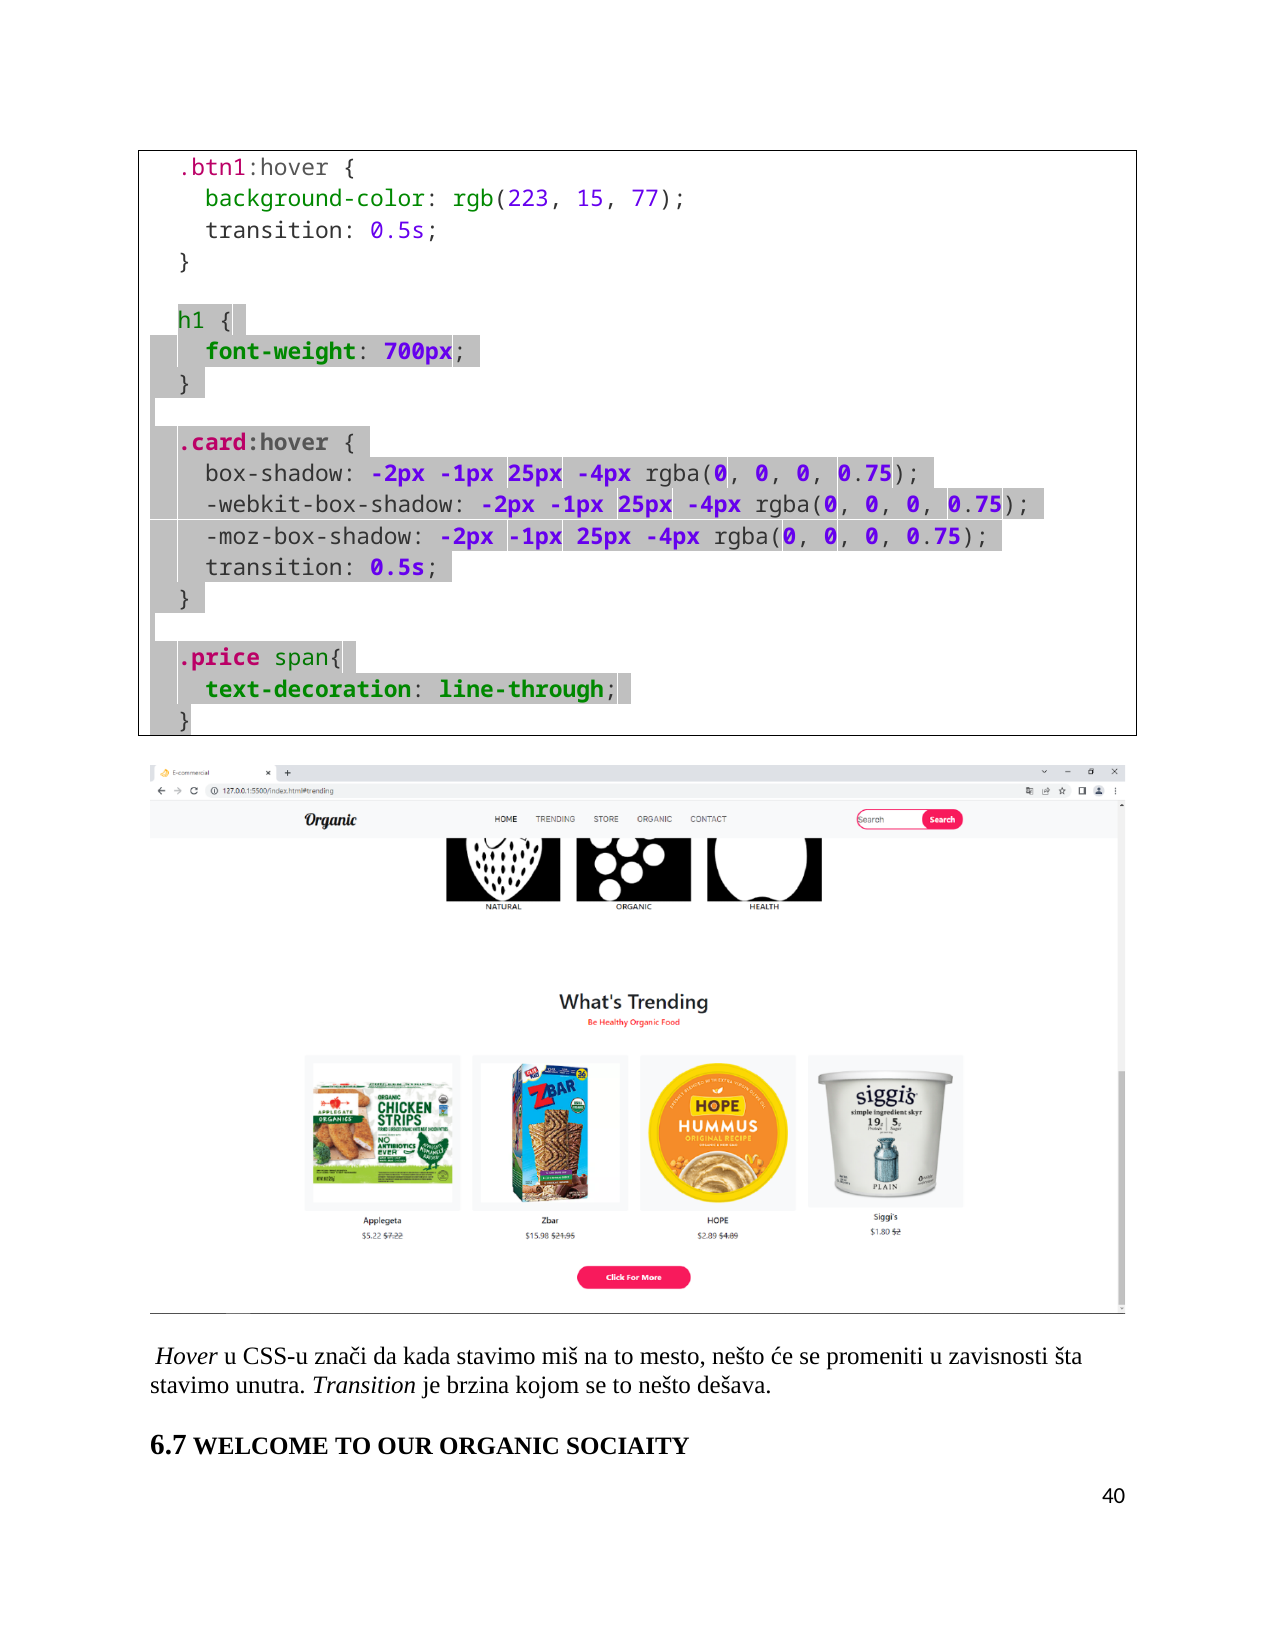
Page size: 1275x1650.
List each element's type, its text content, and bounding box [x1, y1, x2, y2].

text Hover u CSS-u znači da kada stavimo miš na to mesto, nešto će se promeniti u zavisnosti šta stavimo unutra. Transition je brzina kojom se to nešto dešava. [150, 1341, 1125, 1399]
picture [150, 765, 1125, 1314]
text 6.7 WELCOME TO OUR ORGANIC SOCIAITY [150, 1427, 1125, 1461]
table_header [139, 151, 1136, 735]
